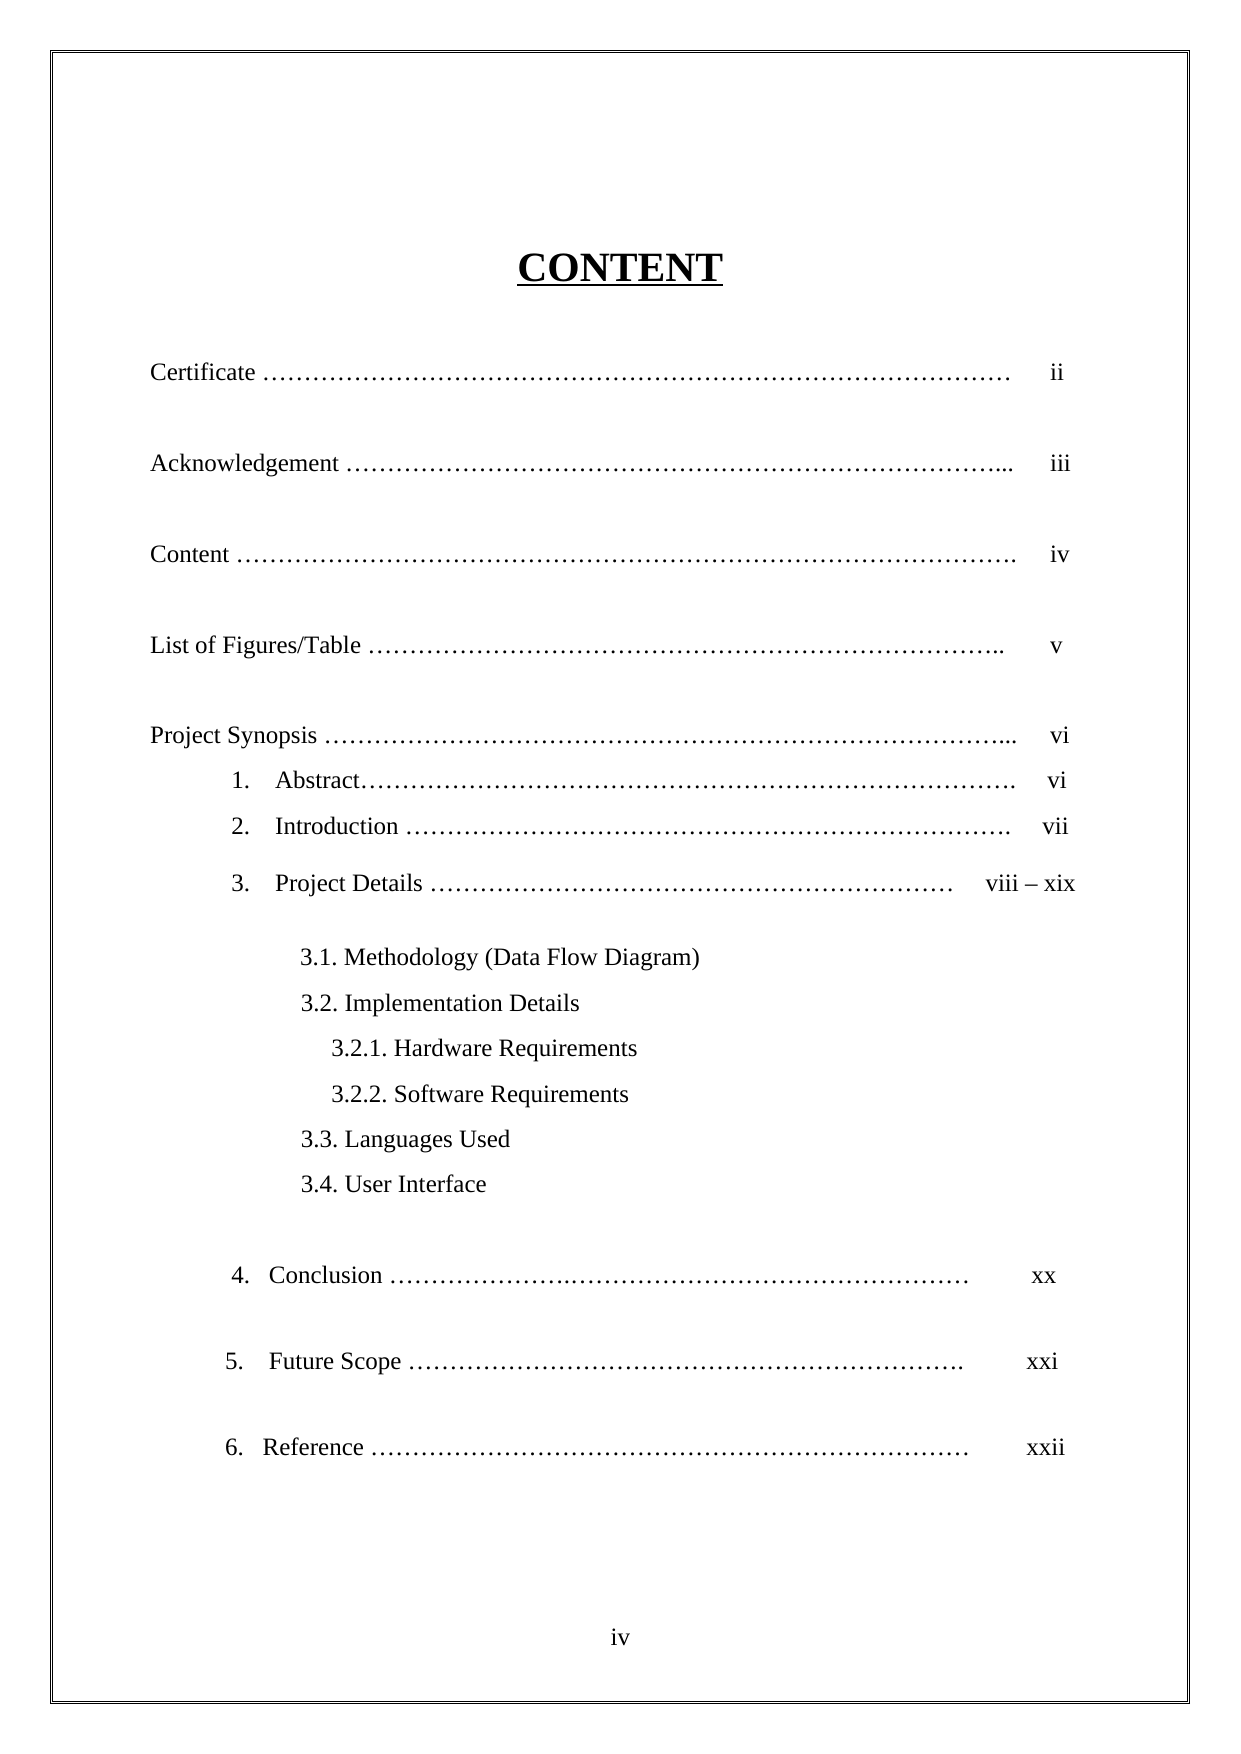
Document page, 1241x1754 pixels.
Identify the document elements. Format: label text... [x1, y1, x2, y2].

text 6. Reference ……………………………………………………………… xxii [225, 1403, 1088, 1461]
text 3.4. User Interface [194, 1169, 1090, 1198]
text 3.2.1. Hardware Requirements [194, 1033, 1090, 1062]
text 3.3. Languages Used [194, 1124, 1090, 1153]
text 3.2.2. Software Requirements [194, 1079, 1090, 1107]
text 5. Future Scope …………………………………………………………. xxi [150, 1346, 1090, 1374]
text Content …………………………………………………………………………………. iv [150, 539, 1090, 568]
text List of Figures/Table ………………………………………………………………….. v [150, 630, 1090, 658]
text Project Synopsis ………………………………………………………………………... vi [150, 720, 1090, 749]
text 4. Conclusion ………………….………………………………………… xx [150, 1260, 1090, 1289]
text 3.1. Methodology (Data Flow Diagram) [225, 942, 1090, 971]
text 3.2. Implementation Details [194, 988, 1090, 1017]
text CONTENT [150, 242, 1090, 290]
text 2. Introduction ………………………………………………………………. vii [150, 811, 1090, 839]
text Certificate ……………………………………………………………………………… ii [150, 357, 1090, 386]
text 3. Project Details ……………………………………………………… viii – xix [225, 868, 1090, 897]
text 1. Abstract……………………………………………………………………. vi [150, 765, 1090, 794]
text Acknowledgement ……………………………………………………………………... iii [150, 448, 1090, 477]
